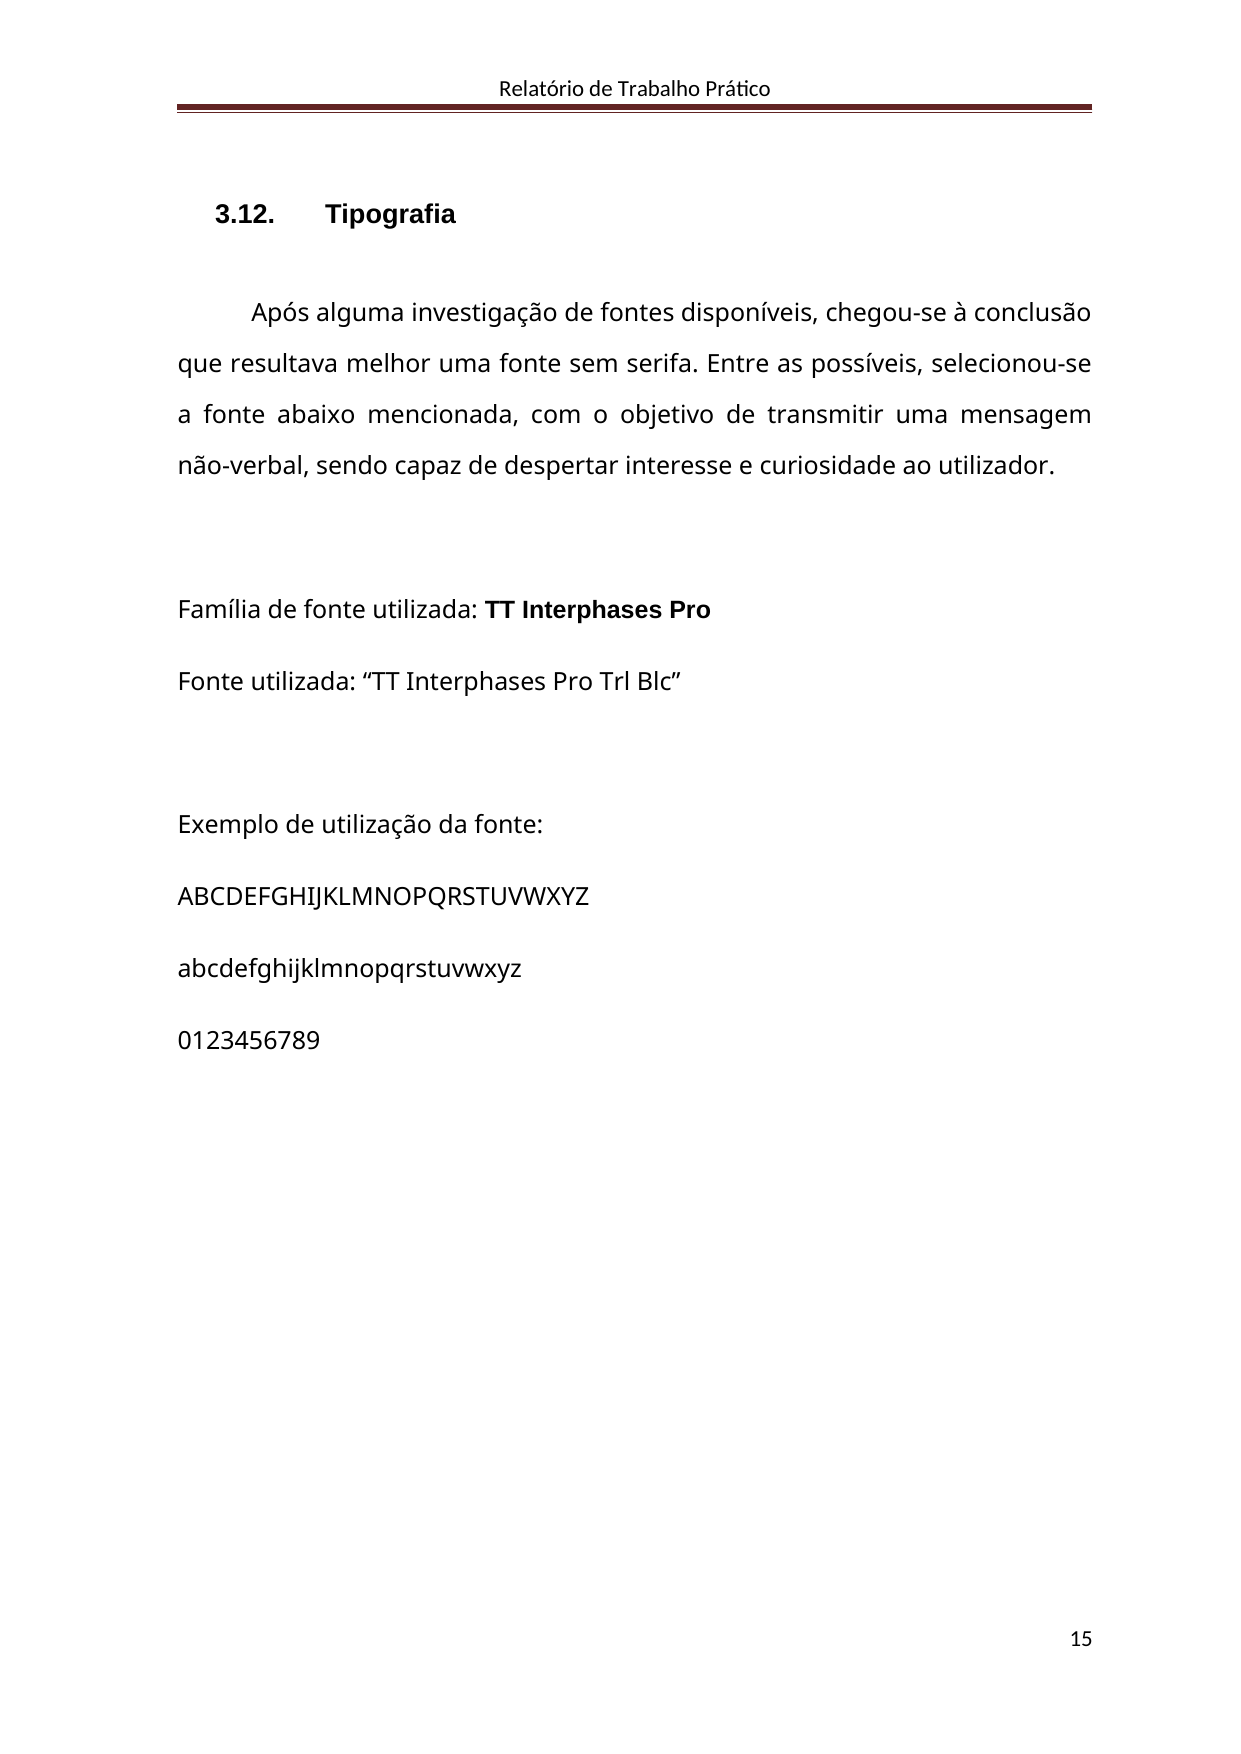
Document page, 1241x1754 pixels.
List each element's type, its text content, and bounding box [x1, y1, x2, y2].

subtitle Tipografia [215, 198, 1092, 229]
text Exemplo de utilização da fonte: [177, 807, 1092, 841]
text Após alguma investigação de fontes disponíveis, chegou-se à conclusão que resultava melhor uma fonte sem serifa. Entre as possíveis, selecionou-se a fonte abaixo mencionada, com o objetivo de transmitir uma mensagem não-verbal, sendo capaz de despertar interesse e curiosidade ao utilizador. [177, 294, 1092, 482]
text Família de fonte utilizada: TT Interphases Pro [177, 591, 1092, 626]
text ABCDEFGHIJKLMNOPQRSTUVWXYZ [177, 879, 1092, 913]
text abcdefghijklmnopqrstuvwxyz [177, 951, 1092, 985]
text 0123456789 [177, 1023, 1092, 1057]
text Fonte utilizada: “TT Interphases Pro Trl Blc” [177, 663, 1092, 697]
